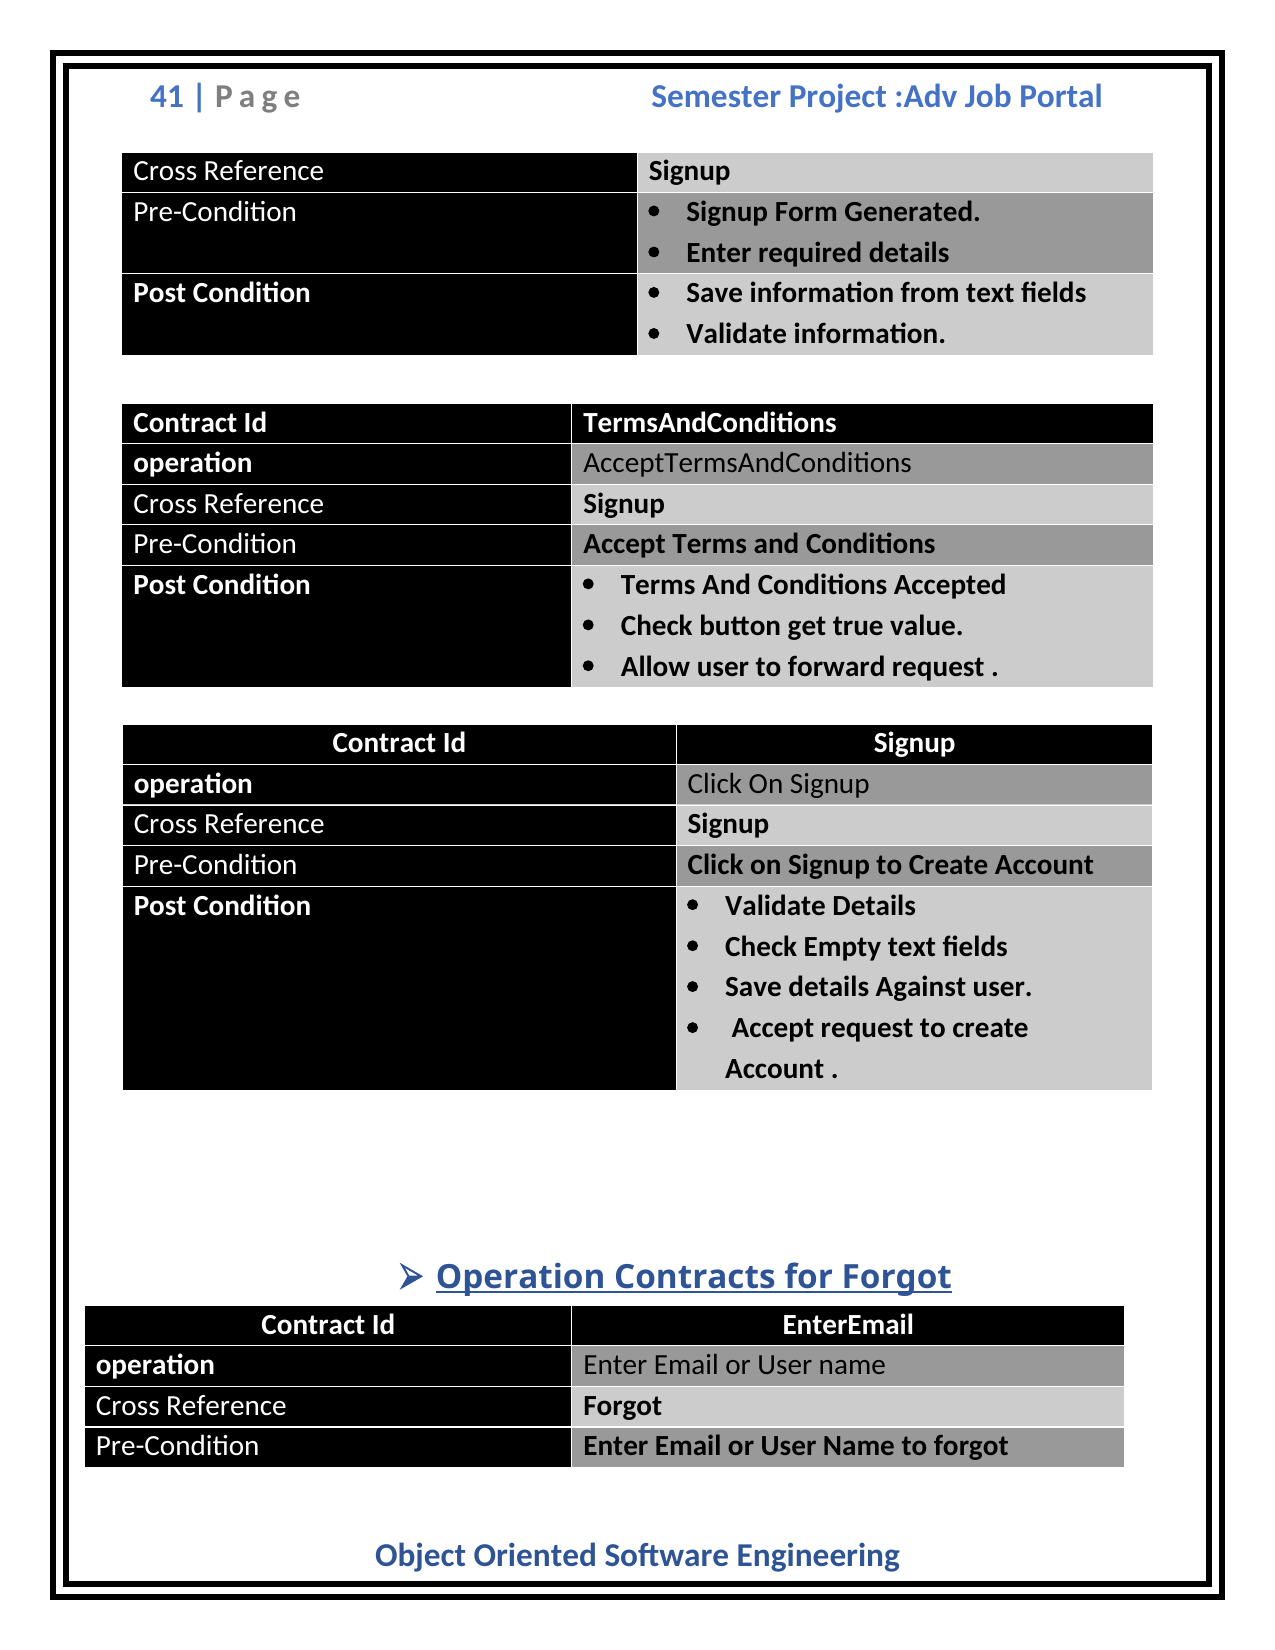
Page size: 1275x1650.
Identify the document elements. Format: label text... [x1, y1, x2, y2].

table_cell Terms And Conditions Accepted Check button get true value. Allow user to forward request . [572, 566, 1153, 687]
table_header TermsAndConditions [572, 404, 1153, 443]
table_cell Signup [572, 485, 1153, 524]
table_cell Signup [638, 153, 1153, 192]
table_header Contract Id [122, 404, 571, 443]
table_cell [572, 1428, 1124, 1467]
table_header Signup [677, 725, 1152, 764]
table_cell Cross Reference [85, 1387, 571, 1426]
table_cell Cross Reference [123, 806, 676, 845]
table_header Contract Id [123, 725, 676, 764]
table_cell Validate Details Check Empty text fields Save details Against user. Accept request to create Account . [677, 887, 1152, 1090]
table_cell Pre-Condition [122, 525, 571, 565]
table_cell Cross Reference [122, 153, 637, 192]
table_cell Post Condition [122, 566, 571, 687]
table_cell Signup Form Generated. Enter required details [638, 193, 1153, 273]
table_cell operation [122, 444, 571, 484]
table_cell Pre-Condition [122, 193, 637, 273]
list Operation Contracts for Forgot [225, 1253, 1125, 1298]
table_cell Post Condition [122, 274, 637, 355]
table_cell AcceptTermsAndConditions [572, 444, 1153, 484]
table_cell Pre-Condition [123, 846, 676, 886]
table_cell Pre-Condition [85, 1428, 571, 1467]
table_cell Accept Terms and Conditions [572, 525, 1153, 565]
table_cell Cross Reference [122, 485, 571, 524]
table_cell Click On Signup [677, 765, 1152, 804]
table_cell Forgot [572, 1387, 1124, 1426]
table_cell Save information from text fields Validate information. [638, 274, 1153, 355]
table_cell Enter Email or User name [572, 1346, 1124, 1386]
table_cell Post Condition [123, 887, 676, 1090]
table_cell Signup [677, 806, 1152, 845]
table_header EnterEmail [572, 1306, 1124, 1345]
table_cell operation [85, 1346, 571, 1386]
table_cell Click on Signup to Create Account [677, 846, 1152, 886]
table_cell operation [123, 765, 676, 804]
table_header Contract Id [85, 1306, 571, 1345]
